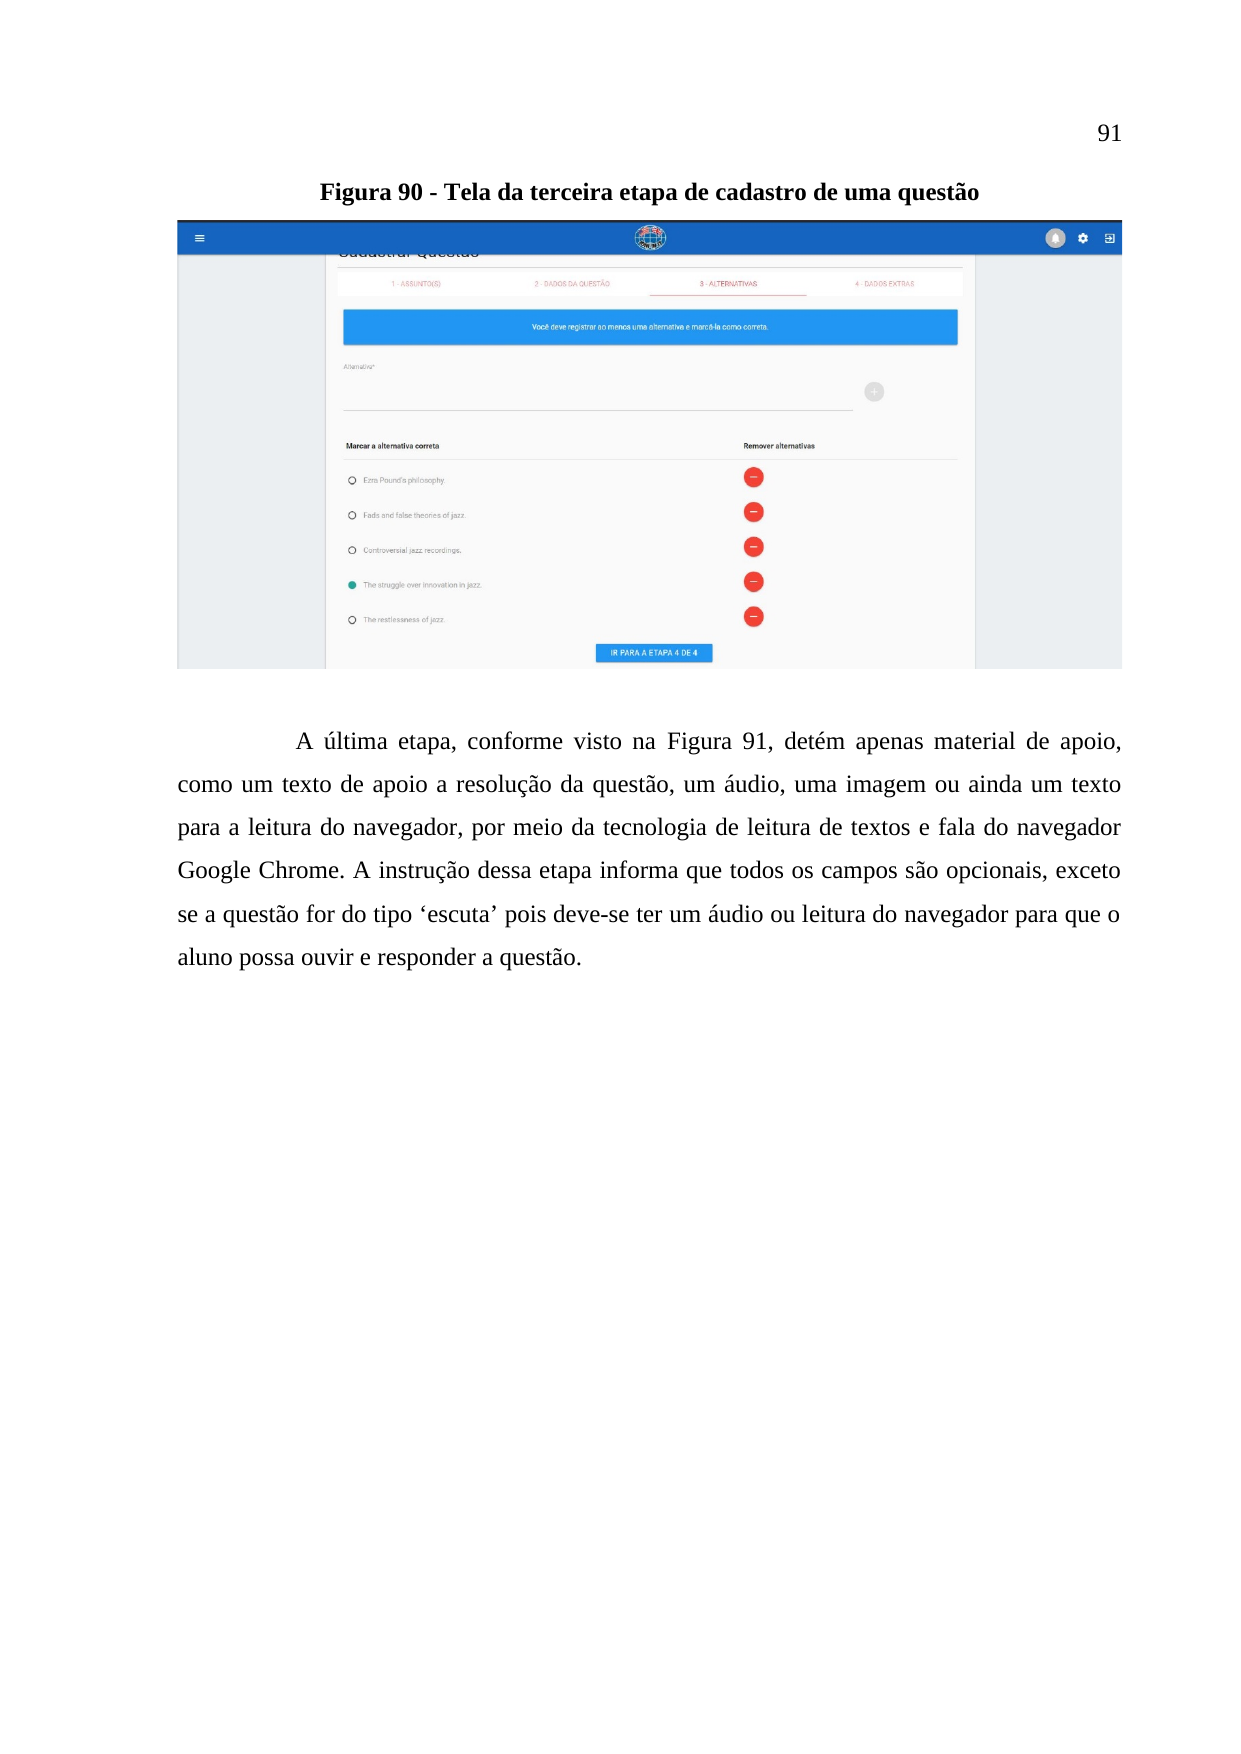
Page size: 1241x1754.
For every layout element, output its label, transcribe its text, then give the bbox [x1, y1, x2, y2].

text A última etapa, conforme visto na Figura 67, detém apenas material de apoio, como um texto de apoio a resolução da questão, um áudio, uma imagem ou ainda um texto para a leitura do navegador, por meio da tecnologia de leitura de textos e fala do navegador Google Chrome. A instrução dessa etapa informa que todos os campos são opcionais, exceto se a questão for do tipo ‘escuta’ pois deve-se ter um áudio ou leitura do navegador para que o aluno possa ouvir e responder a questão. [177, 726, 1122, 971]
picture [177, 220, 1123, 669]
text Figura - Tela da terceira etapa de cadastro de uma questão [177, 177, 1122, 206]
